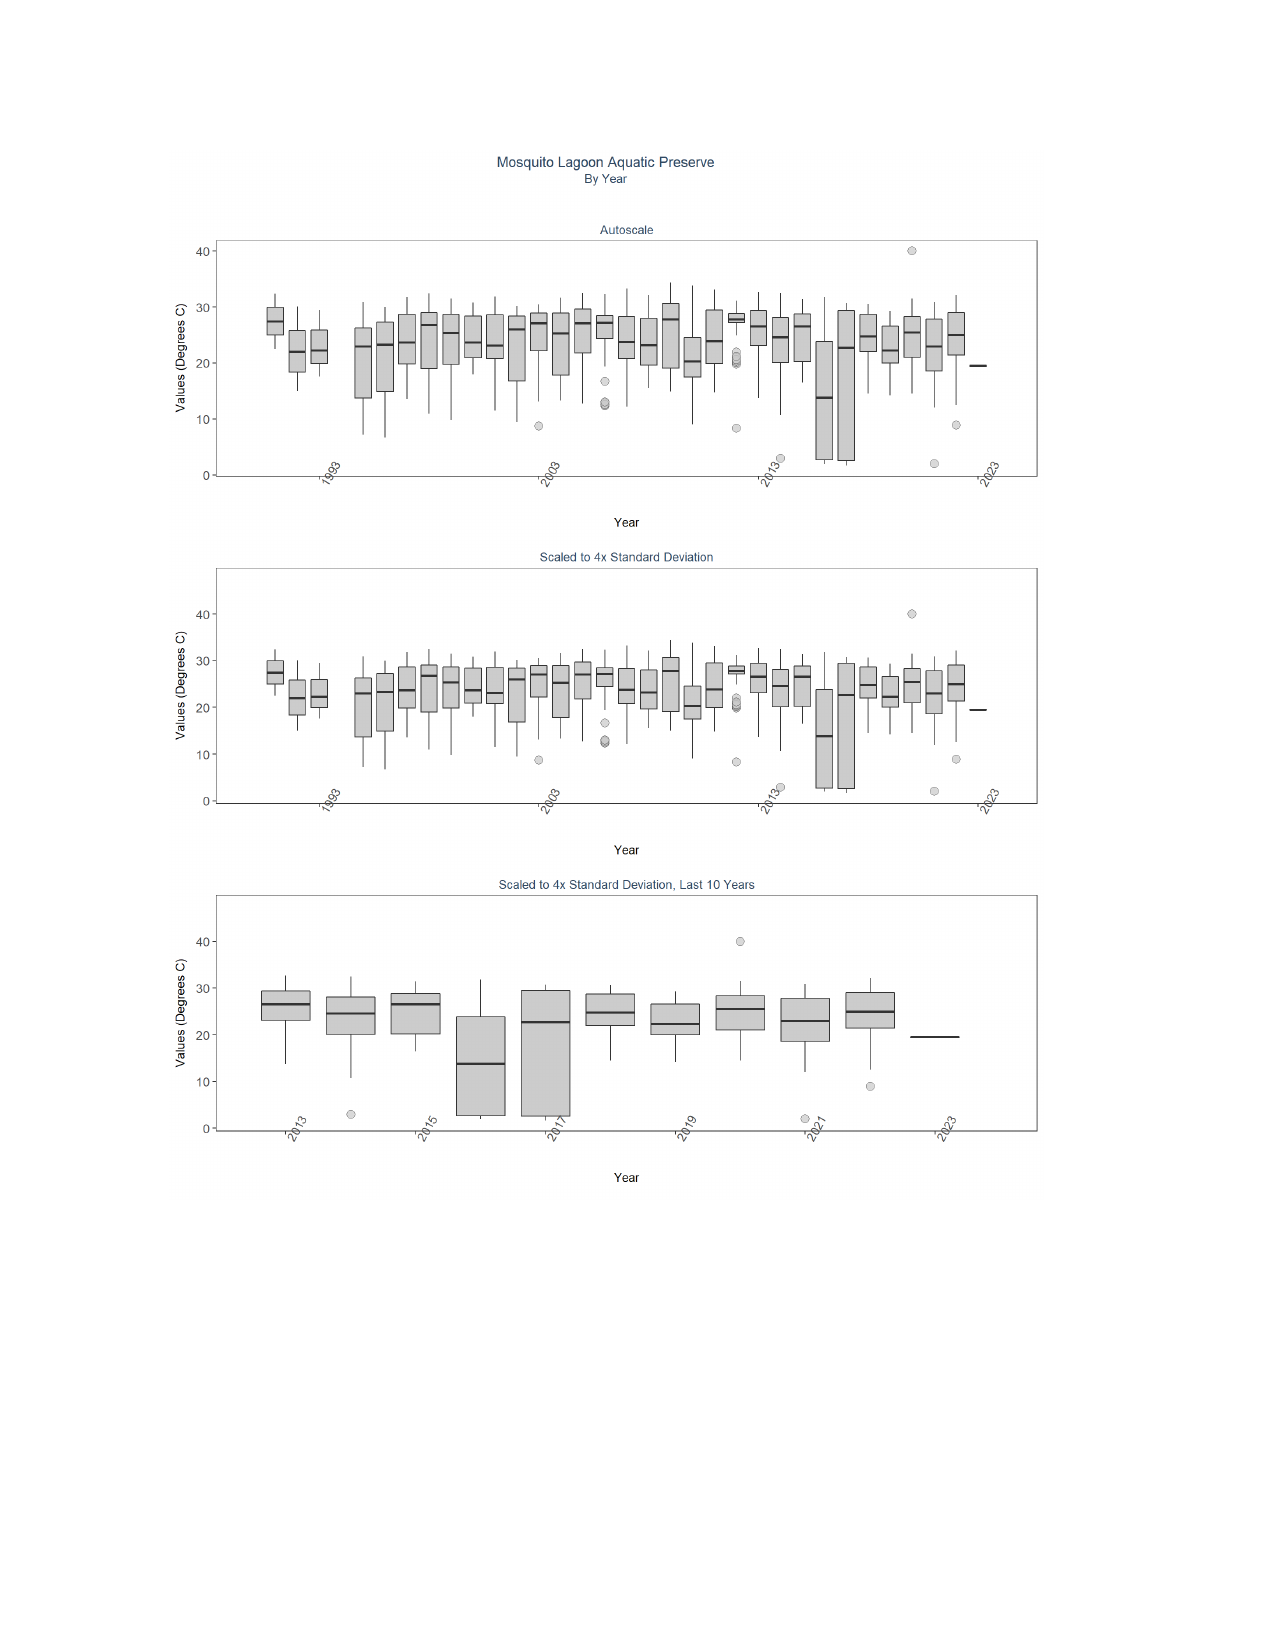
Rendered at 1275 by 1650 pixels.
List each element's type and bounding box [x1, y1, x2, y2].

picture [168, 150, 1044, 1200]
